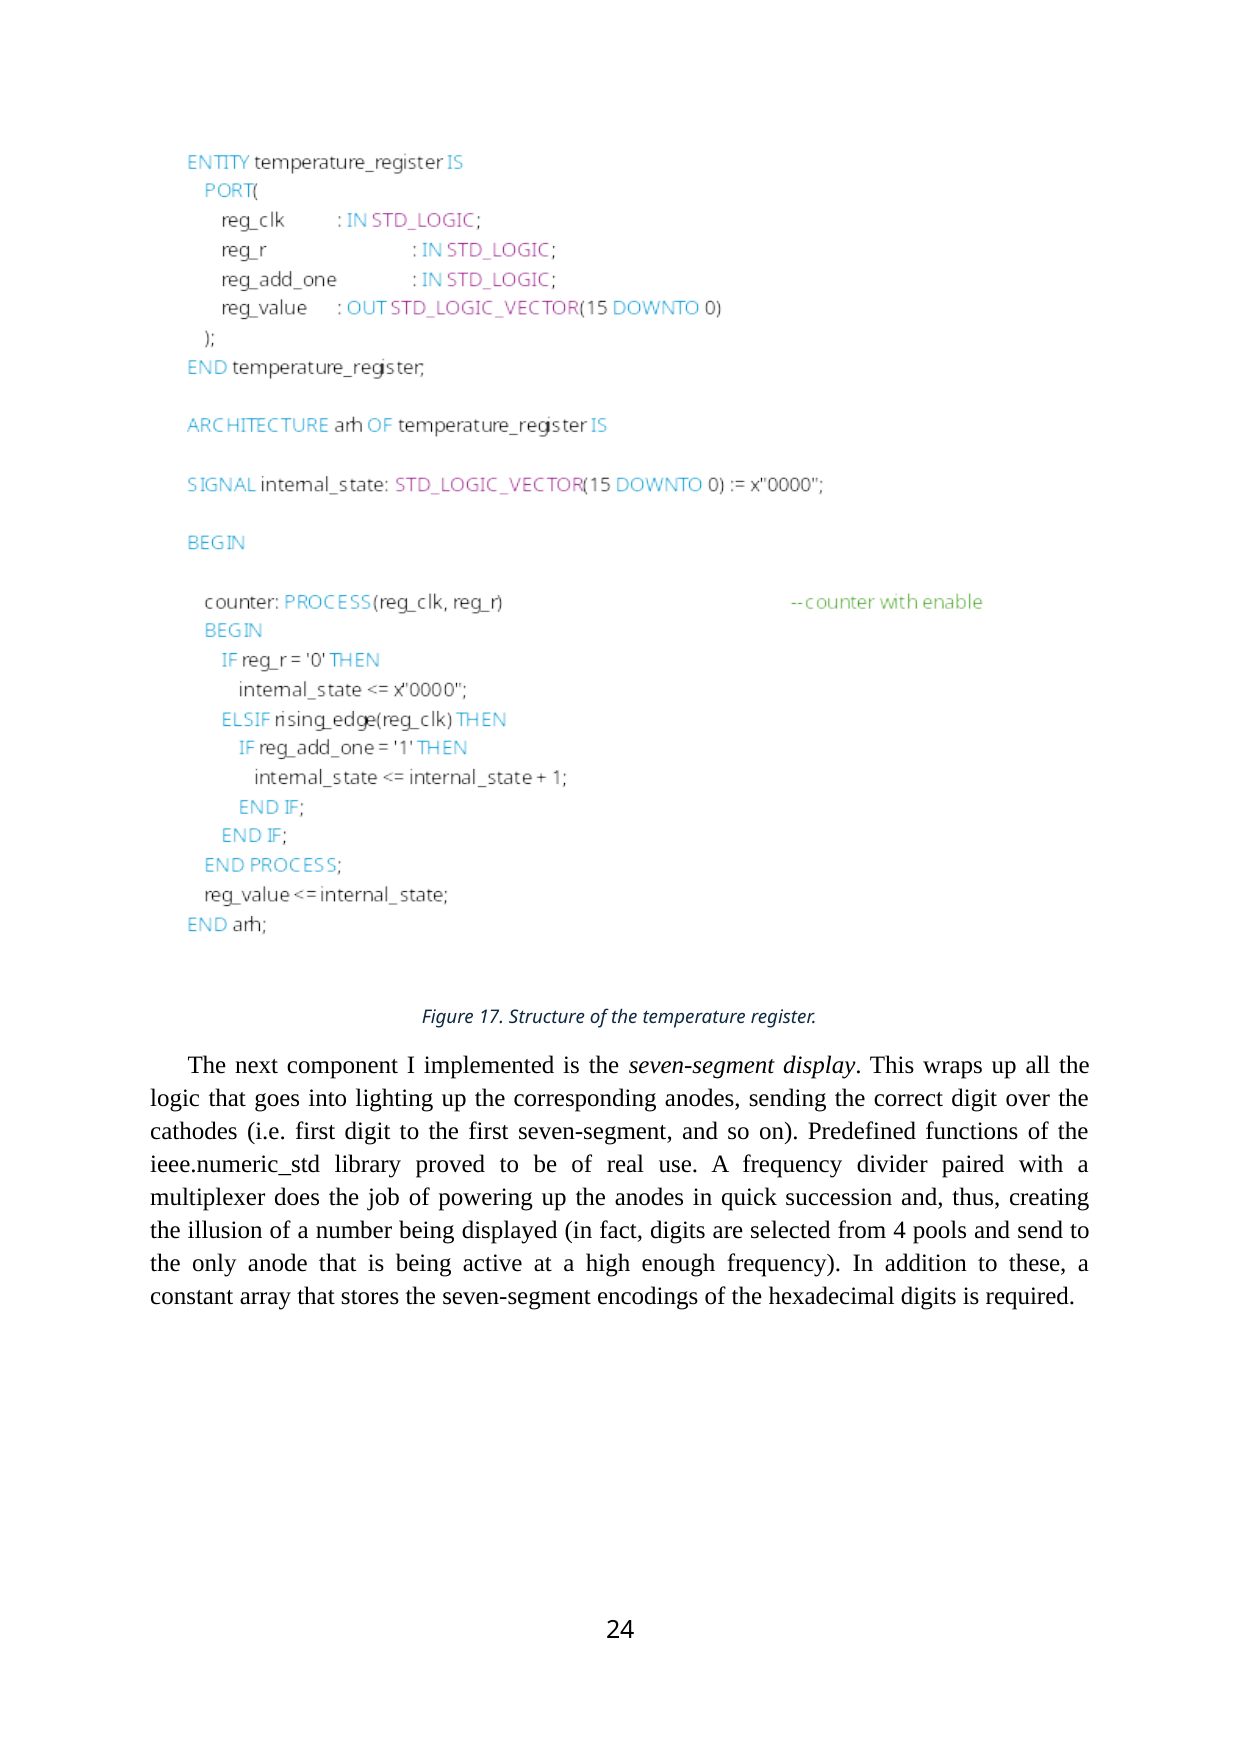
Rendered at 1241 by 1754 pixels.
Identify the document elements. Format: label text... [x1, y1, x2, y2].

text The next component I implemented is the seven-segment display. This wraps up all the logic that goes into lighting up the corresponding anodes, sending the correct digit over the cathodes (i.e. first digit to the first seven-segment, and so on). Predefined functions of the ieee.numeric_std library proved to be of real use. A frequency divider paired with a multiplexer does the job of powering up the anodes in quick succession and, thus, creating the illusion of a number being displayed (in fact, digits are selected from 4 pools and send to the only anode that is being active at a high enough frequency). In addition to these, a constant array that stores the seven-segment encodings of the hexadecimal digits is required. [150, 1050, 1090, 1310]
